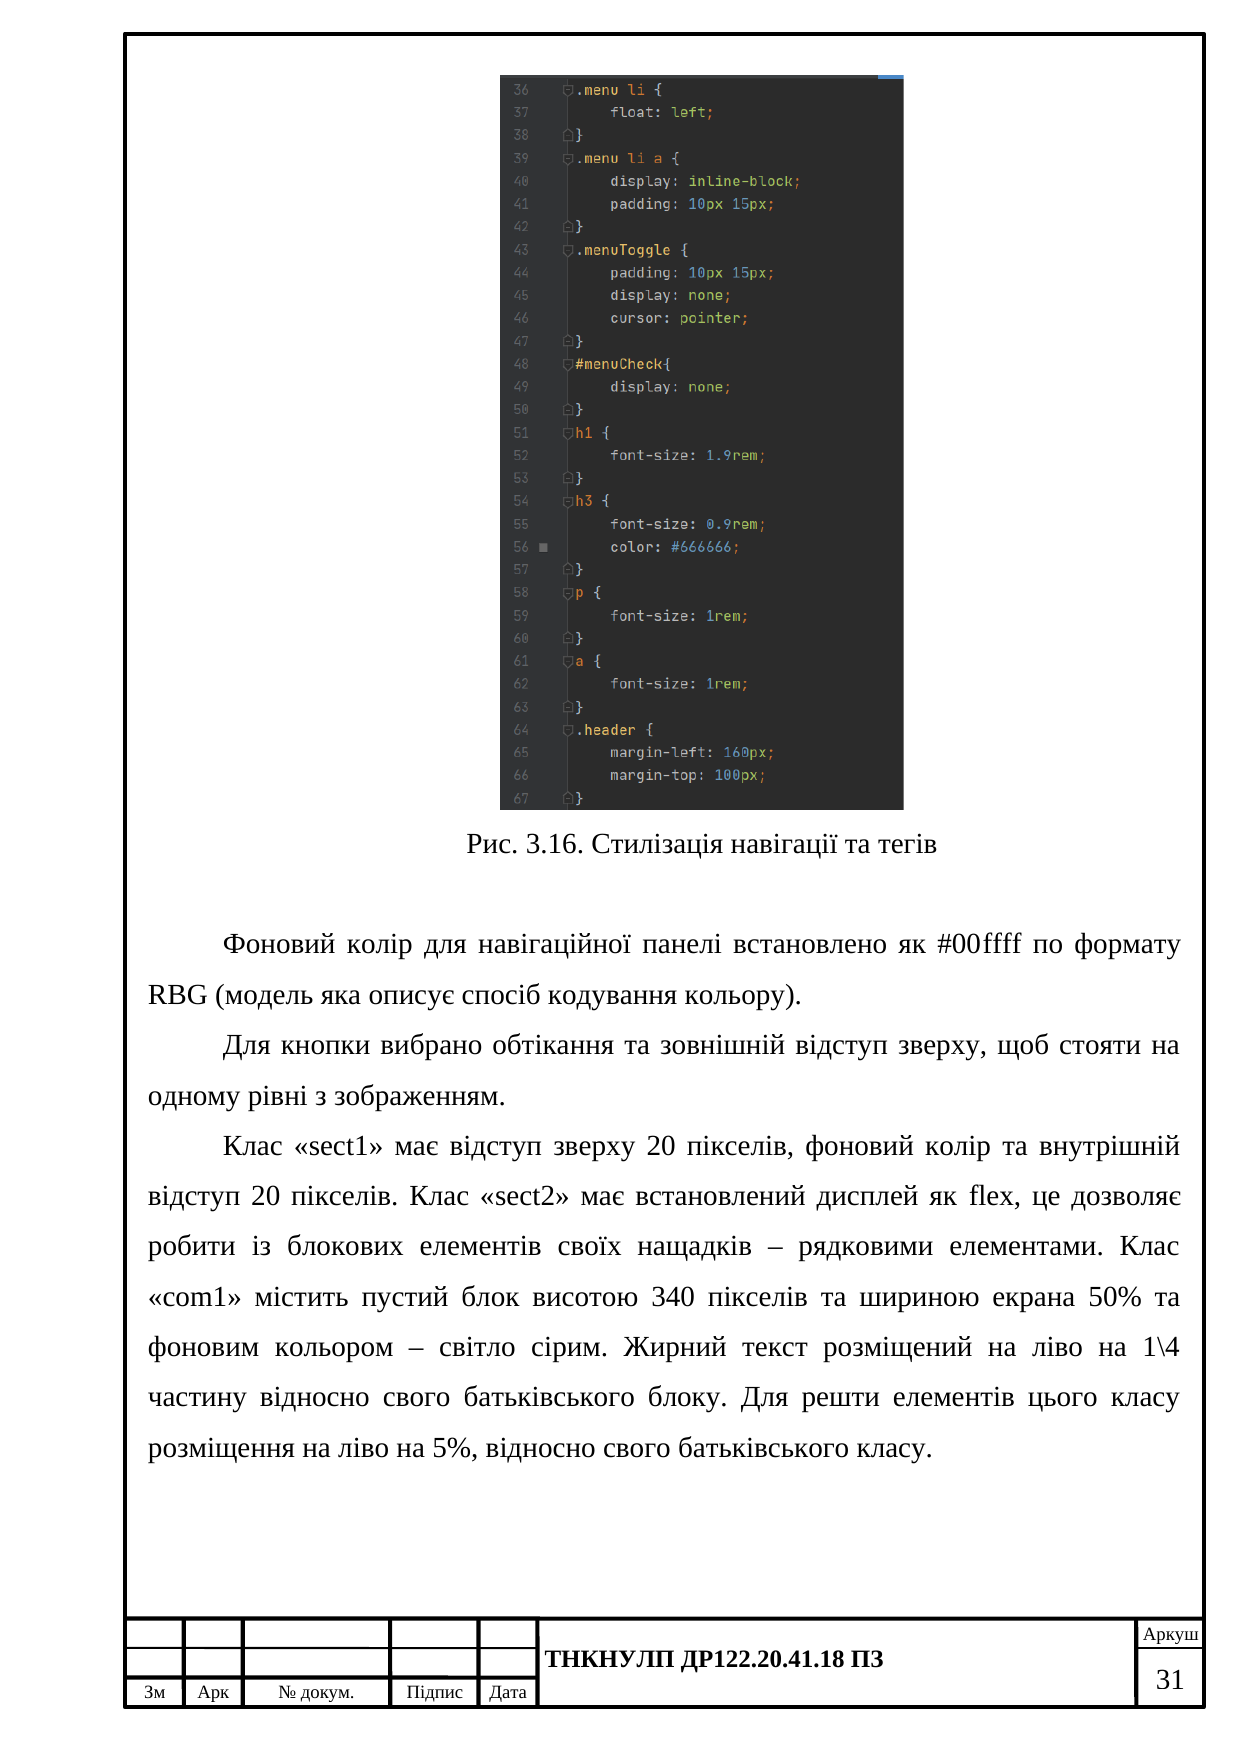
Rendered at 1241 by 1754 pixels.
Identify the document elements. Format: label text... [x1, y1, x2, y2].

text Рис. 3.16. Стилізація навігації та тегів [148, 826, 1181, 859]
text Для кнопки вибрано обтікання та зовнішній відступ зверху, щоб стояти на одному рівні з зображенням. [148, 1027, 1181, 1111]
text Фоновий колір для навігаційної панелі встановлено як #00ffff по формату RBG (модель яка описує спосіб кодування кольору). [148, 927, 1181, 1011]
text Клас «sect1» має відступ зверху 20 пікселів, фоновий колір та внутрішній відступ 20 пікселів. Клас «sect2» має встановлений дисплей як flex, це дозволяє робити із блокових елементів своїх нащадків – рядковими елементами. Клас «com1» містить пустий блок висотою 340 пікселів та шириною екрана 50% та фоновим кольором – світло сірим. Жирний текст розміщений на ліво на 1\4 частину відносно свого батьківського блоку. Для решти елементів цього класу розміщення на ліво на 5%, відносно свого батьківського класу. [148, 1128, 1181, 1463]
picture [500, 75, 904, 810]
